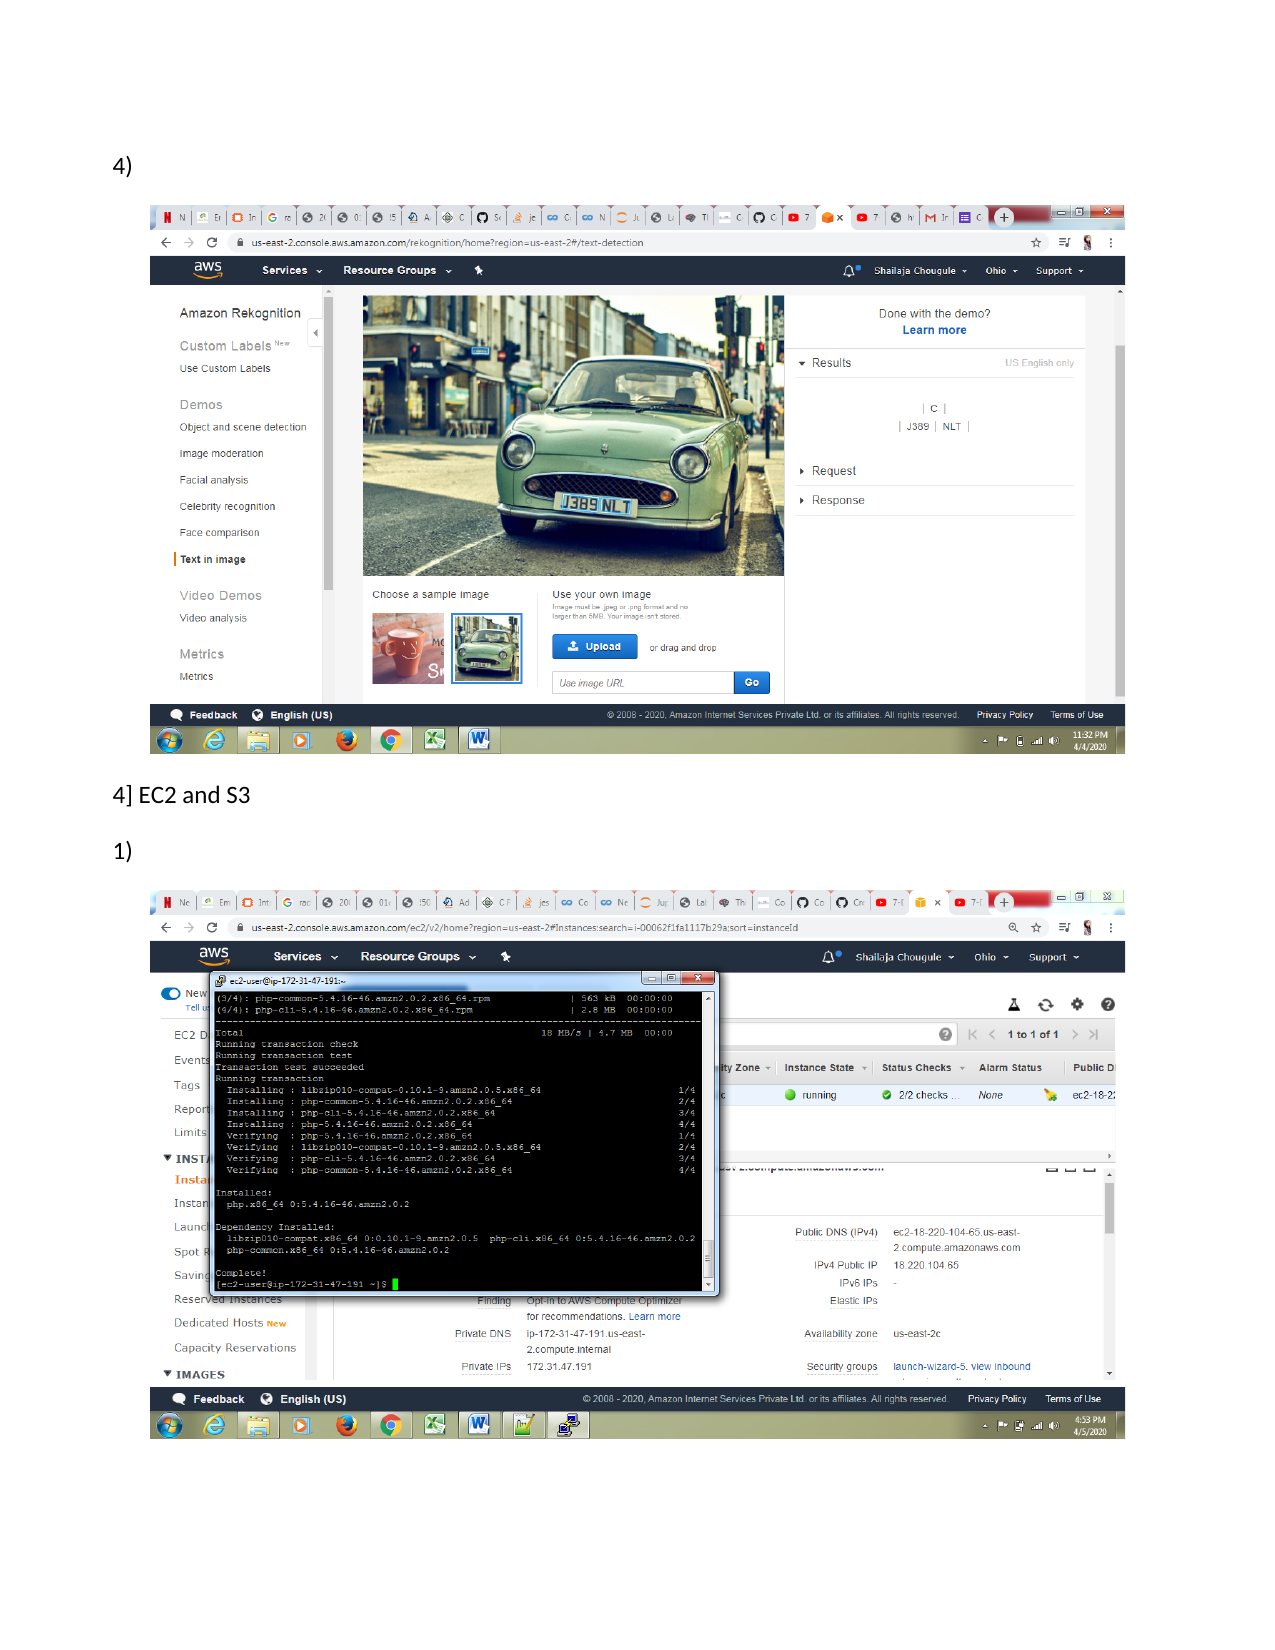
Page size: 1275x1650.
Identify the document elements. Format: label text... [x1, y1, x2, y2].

picture [150, 205, 1125, 754]
picture [150, 890, 1125, 1439]
text 4] EC2 and S3 [112, 779, 1125, 809]
text 1) [112, 835, 1125, 865]
text 4) [112, 150, 1125, 181]
